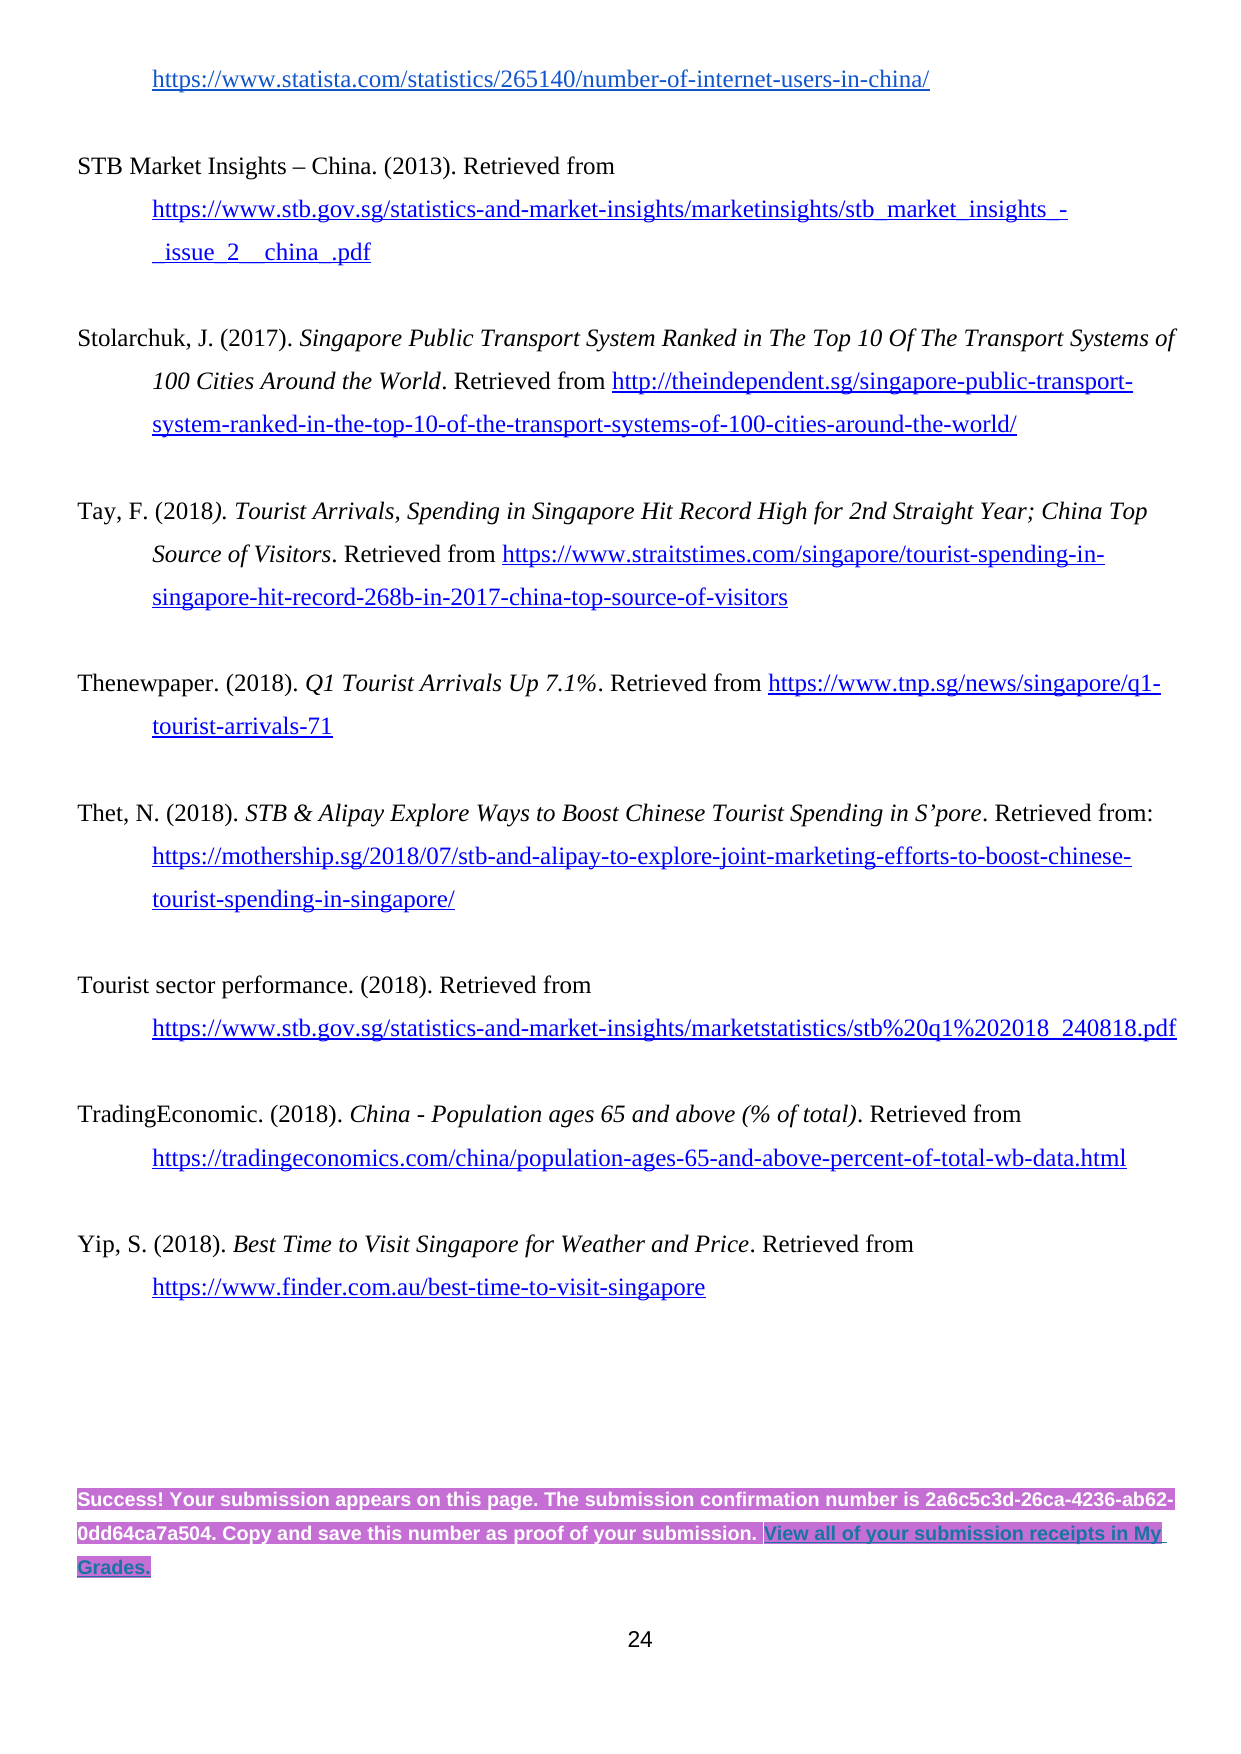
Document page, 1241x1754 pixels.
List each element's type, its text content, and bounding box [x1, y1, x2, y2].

text Thet, N. (2018). STB & Alipay Explore Ways to Boost Chinese Tourist Spending in S’pore. Retrieved from: https://mothership.sg/2018/07/stb-and-alipay-to-explore-joint-marketing-efforts-to-boost-chinese-tourist-spending-in-singapore/ [77, 798, 1203, 913]
text Tourist sector performance. (2018). Retrieved from https://www.stb.gov.sg/statistics-and-market-insights/marketstatistics/stb%20q1%202018_240818.pdf [77, 970, 1203, 1042]
text Tay, F. (2018). Tourist Arrivals, Spending in Singapore Hit Record High for 2nd Straight Year; China Top Source of Visitors. Retrieved from https://www.straitstimes.com/singapore/tourist-spending-in-singapore-hit-record-268b-in-2017-china-top-source-of-visitors [77, 496, 1203, 611]
text Yip, S. (2018). Best Time to Visit Singapore for Weather and Price. Retrieved from https://www.finder.com.au/best-time-to-visit-singapore [77, 1229, 1203, 1301]
text TradingEconomic. (2018). China - Population ages 65 and above (% of total). Retrieved from https://tradingeconomics.com/china/population-ages-65-and-above-percent-of-total-wb-data.html [77, 1099, 1203, 1171]
text STB Market Insights – China. (2013). Retrieved from https://www.stb.gov.sg/statistics-and-market-insights/marketinsights/stb_market_insights_-_issue_2__china_.pdf [77, 151, 1203, 266]
text Stolarchuk, J. (2017). Singapore Public Transport System Ranked in The Top 10 Of The Transport Systems of 100 Cities Around the World. Retrieved from http://theindependent.sg/singapore-public-transport-system-ranked-in-the-top-10-of-the-transport-systems-of-100-cities-around-the-world/ [77, 323, 1203, 438]
text Thenewpaper. (2018). Q1 Tourist Arrivals Up 7.1%. Retrieved from https://www.tnp.sg/news/singapore/q1-tourist-arrivals-71 [77, 668, 1203, 740]
text Success! Your submission appears on this page. The submission confirmation number is 2a6c5c3d-26ca-4236-ab62-0dd64ca7a504. Copy and save this number as proof of your submission. View all of your submission receipts in My Grades. [77, 1488, 1203, 1578]
text Statista. (2018). China: Number of Internet Users 2017. Retrieved from https://www.statista.com/statistics/265140/number-of-internet-users-in-china/ [77, 64, 1203, 93]
